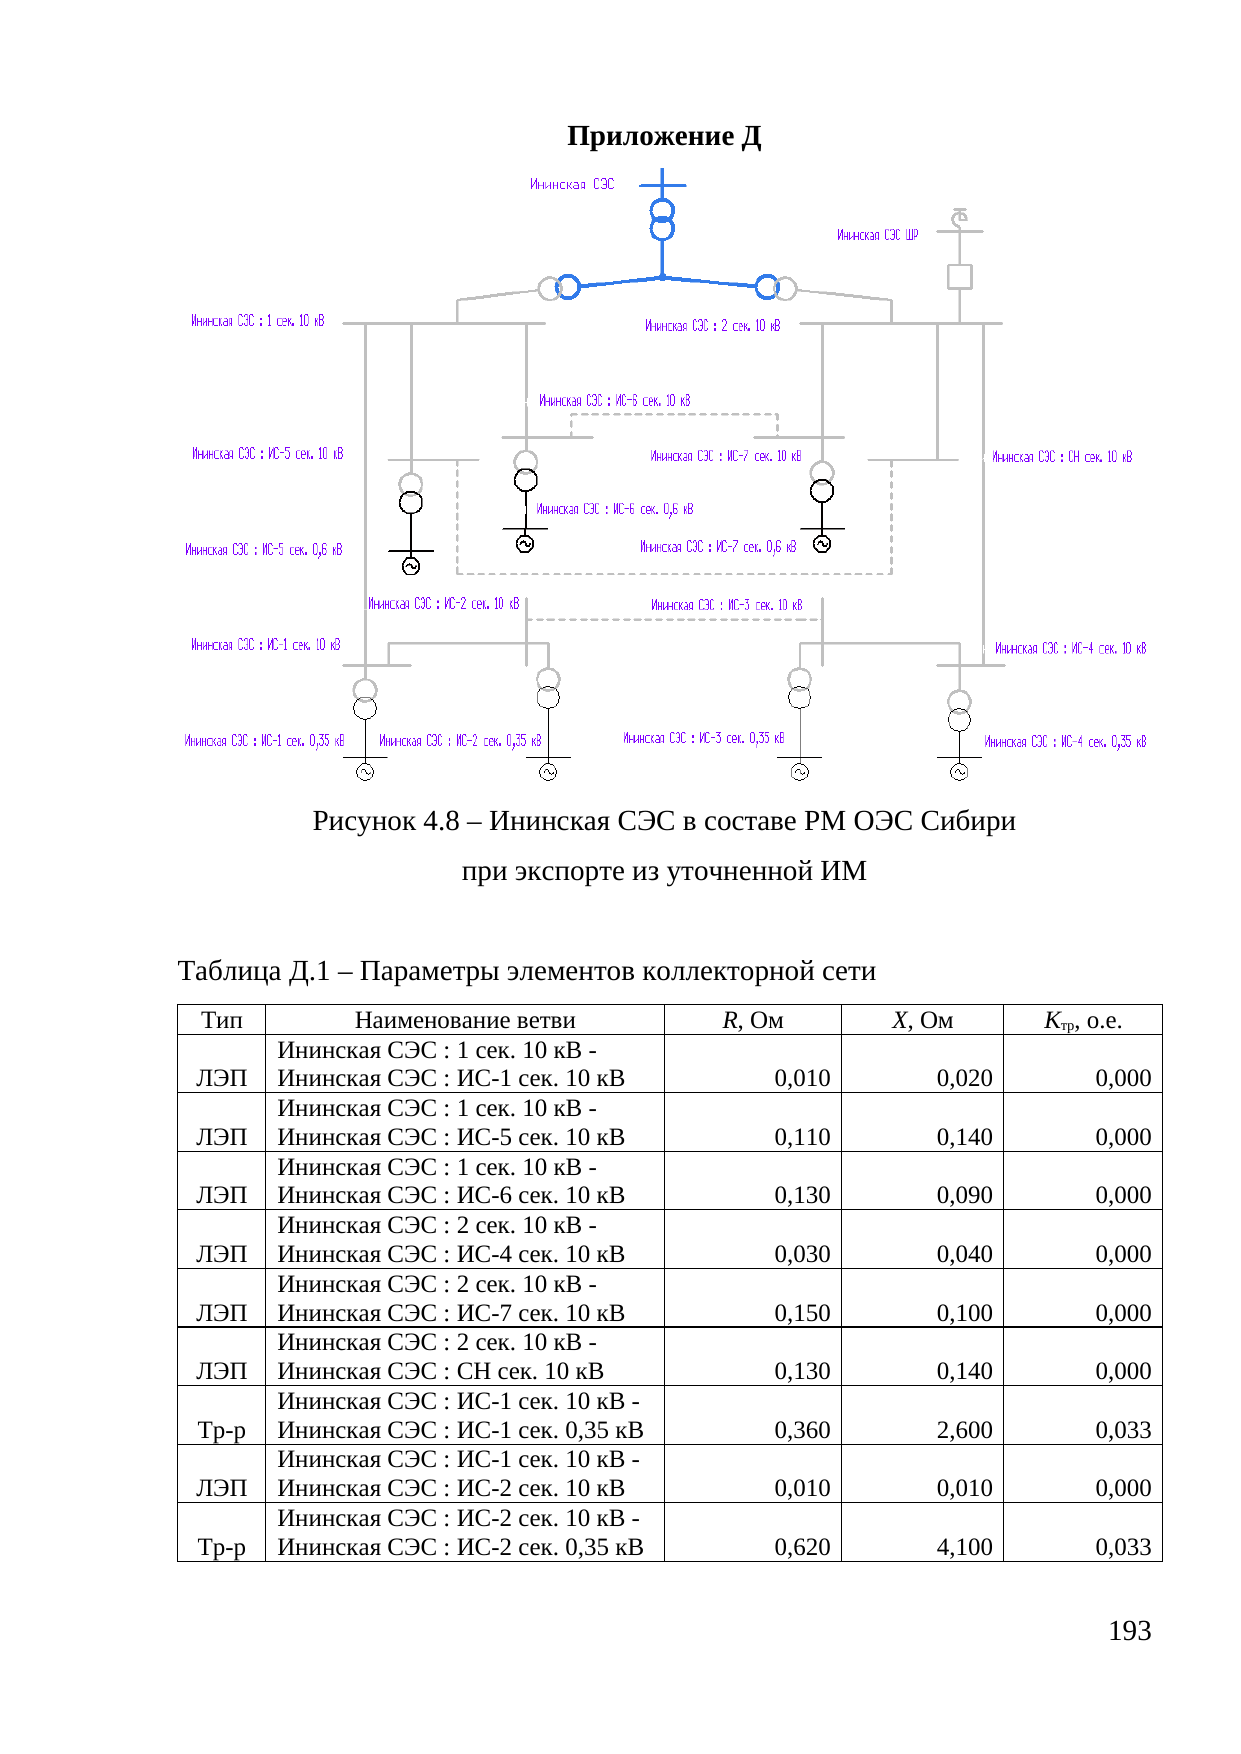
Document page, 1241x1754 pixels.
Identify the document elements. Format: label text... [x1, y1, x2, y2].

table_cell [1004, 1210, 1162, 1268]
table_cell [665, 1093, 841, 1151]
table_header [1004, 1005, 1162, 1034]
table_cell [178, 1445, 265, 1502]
picture [177, 168, 1152, 786]
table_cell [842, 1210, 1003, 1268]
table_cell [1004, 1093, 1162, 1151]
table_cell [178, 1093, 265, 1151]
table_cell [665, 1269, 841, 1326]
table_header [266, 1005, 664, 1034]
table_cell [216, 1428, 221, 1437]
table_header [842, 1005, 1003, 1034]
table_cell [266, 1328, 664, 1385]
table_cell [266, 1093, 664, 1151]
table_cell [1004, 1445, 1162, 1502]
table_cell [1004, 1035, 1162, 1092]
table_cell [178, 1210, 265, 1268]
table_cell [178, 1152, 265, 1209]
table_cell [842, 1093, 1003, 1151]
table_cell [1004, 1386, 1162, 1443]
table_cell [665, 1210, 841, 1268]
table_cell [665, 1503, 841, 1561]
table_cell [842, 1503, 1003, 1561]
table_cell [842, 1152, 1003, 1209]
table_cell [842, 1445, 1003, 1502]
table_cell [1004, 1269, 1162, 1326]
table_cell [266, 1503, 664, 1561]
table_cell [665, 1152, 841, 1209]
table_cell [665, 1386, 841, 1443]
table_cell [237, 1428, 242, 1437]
subtitle Приложение Д [177, 118, 1152, 152]
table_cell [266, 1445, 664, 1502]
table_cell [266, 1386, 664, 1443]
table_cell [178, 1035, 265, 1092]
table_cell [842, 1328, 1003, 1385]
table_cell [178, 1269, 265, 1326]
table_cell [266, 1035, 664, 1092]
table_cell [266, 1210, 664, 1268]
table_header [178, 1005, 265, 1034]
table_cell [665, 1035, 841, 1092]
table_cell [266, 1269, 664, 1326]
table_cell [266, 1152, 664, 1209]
text Таблица Д.1 – Параметры элементов коллекторной сети [177, 953, 1152, 987]
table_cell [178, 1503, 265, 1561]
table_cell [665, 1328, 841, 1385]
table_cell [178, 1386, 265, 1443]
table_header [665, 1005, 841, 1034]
text Рисунок 4.8 – Ининская СЭС в составе РМ ОЭС Сибири при экспорте из уточненной ИМ [177, 803, 1152, 886]
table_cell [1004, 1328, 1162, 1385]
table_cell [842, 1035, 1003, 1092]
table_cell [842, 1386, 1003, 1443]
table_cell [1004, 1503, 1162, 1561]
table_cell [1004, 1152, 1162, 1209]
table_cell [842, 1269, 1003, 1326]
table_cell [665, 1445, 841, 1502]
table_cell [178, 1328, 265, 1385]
